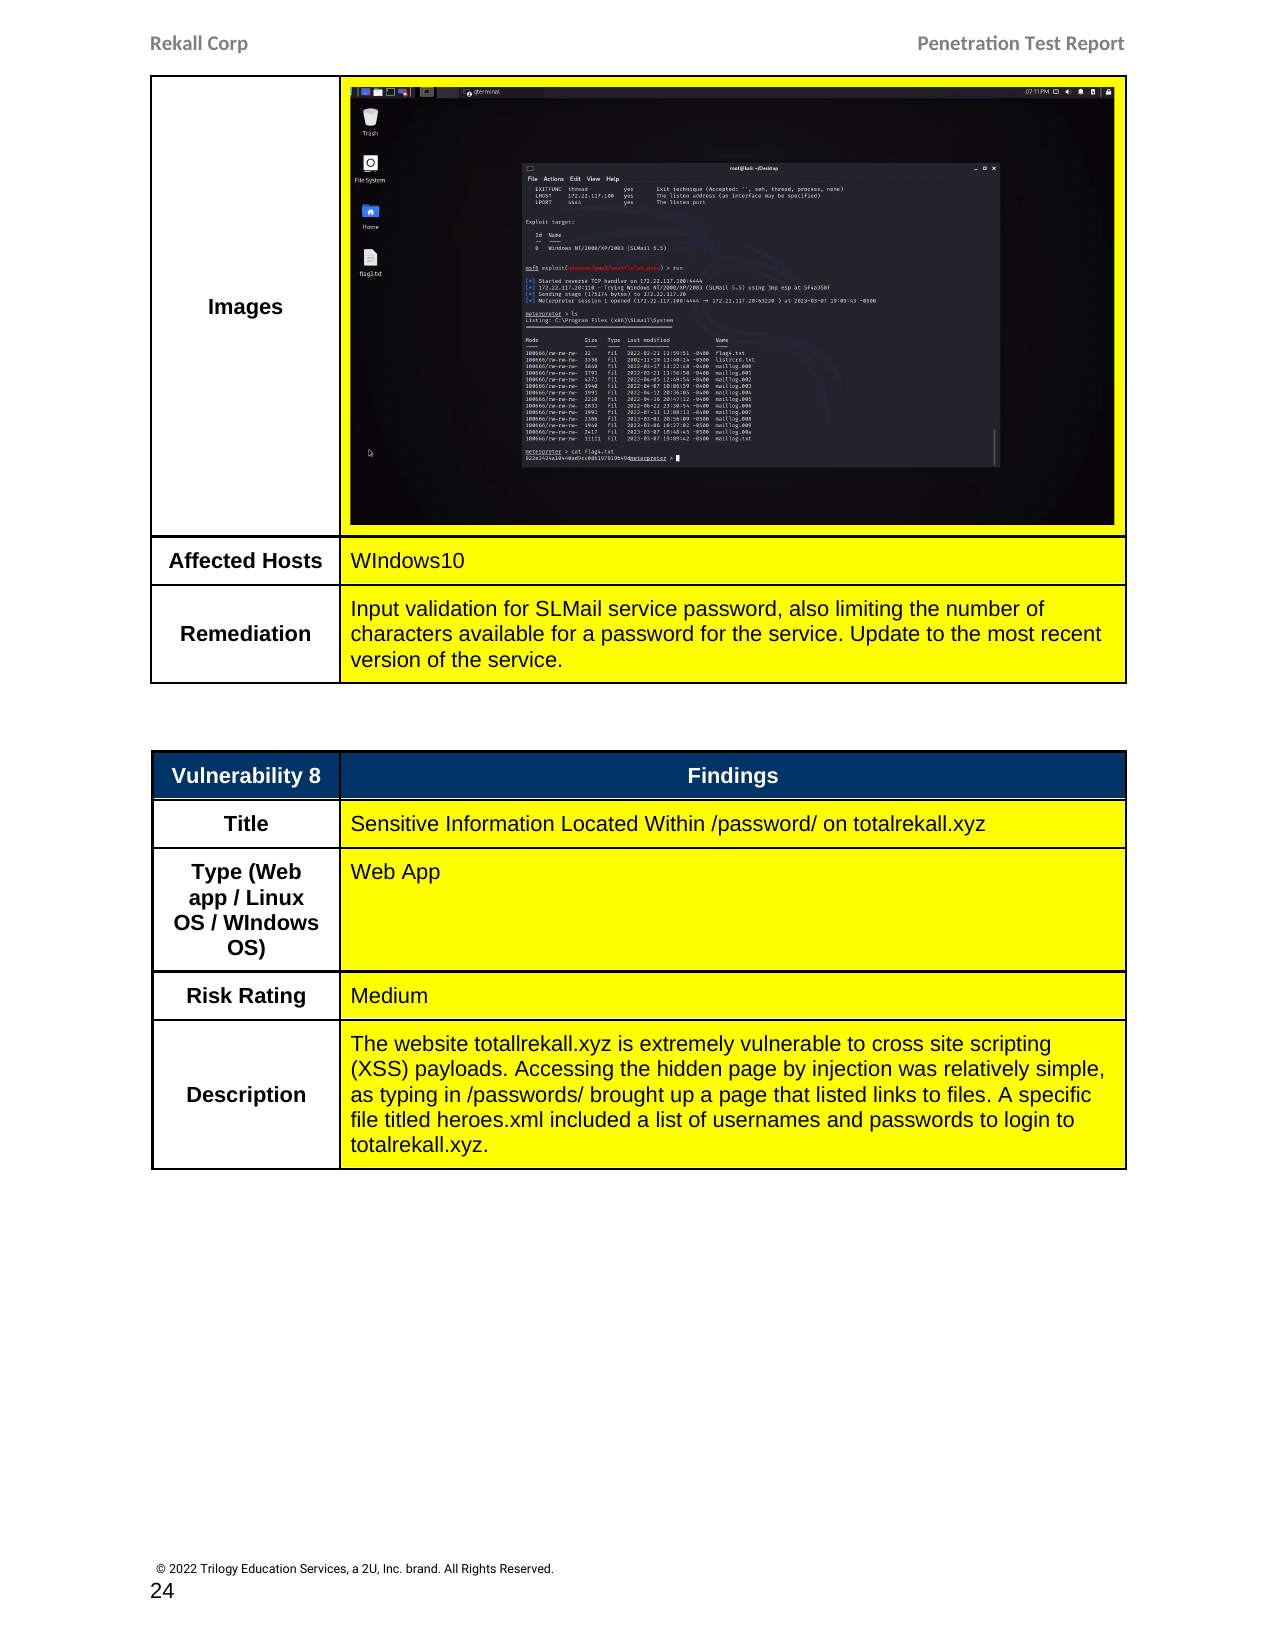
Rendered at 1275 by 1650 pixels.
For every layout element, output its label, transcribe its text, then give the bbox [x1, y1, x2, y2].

table_cell Risk Rating [154, 973, 339, 1018]
table_cell The website totallrekall.xyz is extremely vulnerable to cross site scripting (XSS) payloads. Accessing the hidden page by injection was relatively simple, as typing in /passwords/ brought up a page that listed links to files. A specific file titled heroes.xml included a list of usernames and passwords to login to totalrekall.xyz. [341, 1021, 1125, 1167]
table_cell Affected Hosts [152, 538, 339, 583]
table_cell Web App [341, 849, 1125, 970]
table_cell Sensitive Information Located Within /password/ on totalrekall.xyz [341, 801, 1125, 847]
table_cell [341, 77, 1125, 535]
table_cell Medium [341, 973, 1125, 1018]
table_cell Type (Web app / Linux OS / WIndows OS) [154, 849, 339, 970]
table_cell Description [154, 1021, 339, 1167]
picture [350, 87, 1115, 525]
table_cell Input validation for SLMail service password, also limiting the number of characters available for a password for the service. Update to the most recent version of the service. [341, 586, 1125, 682]
table_header Vulnerability 8 [154, 753, 339, 798]
table_cell Remediation [152, 586, 339, 682]
table_cell WIndows10 [341, 538, 1125, 583]
table_header Findings [341, 753, 1125, 798]
table_cell Title [154, 801, 339, 847]
table_cell Images [152, 77, 339, 535]
